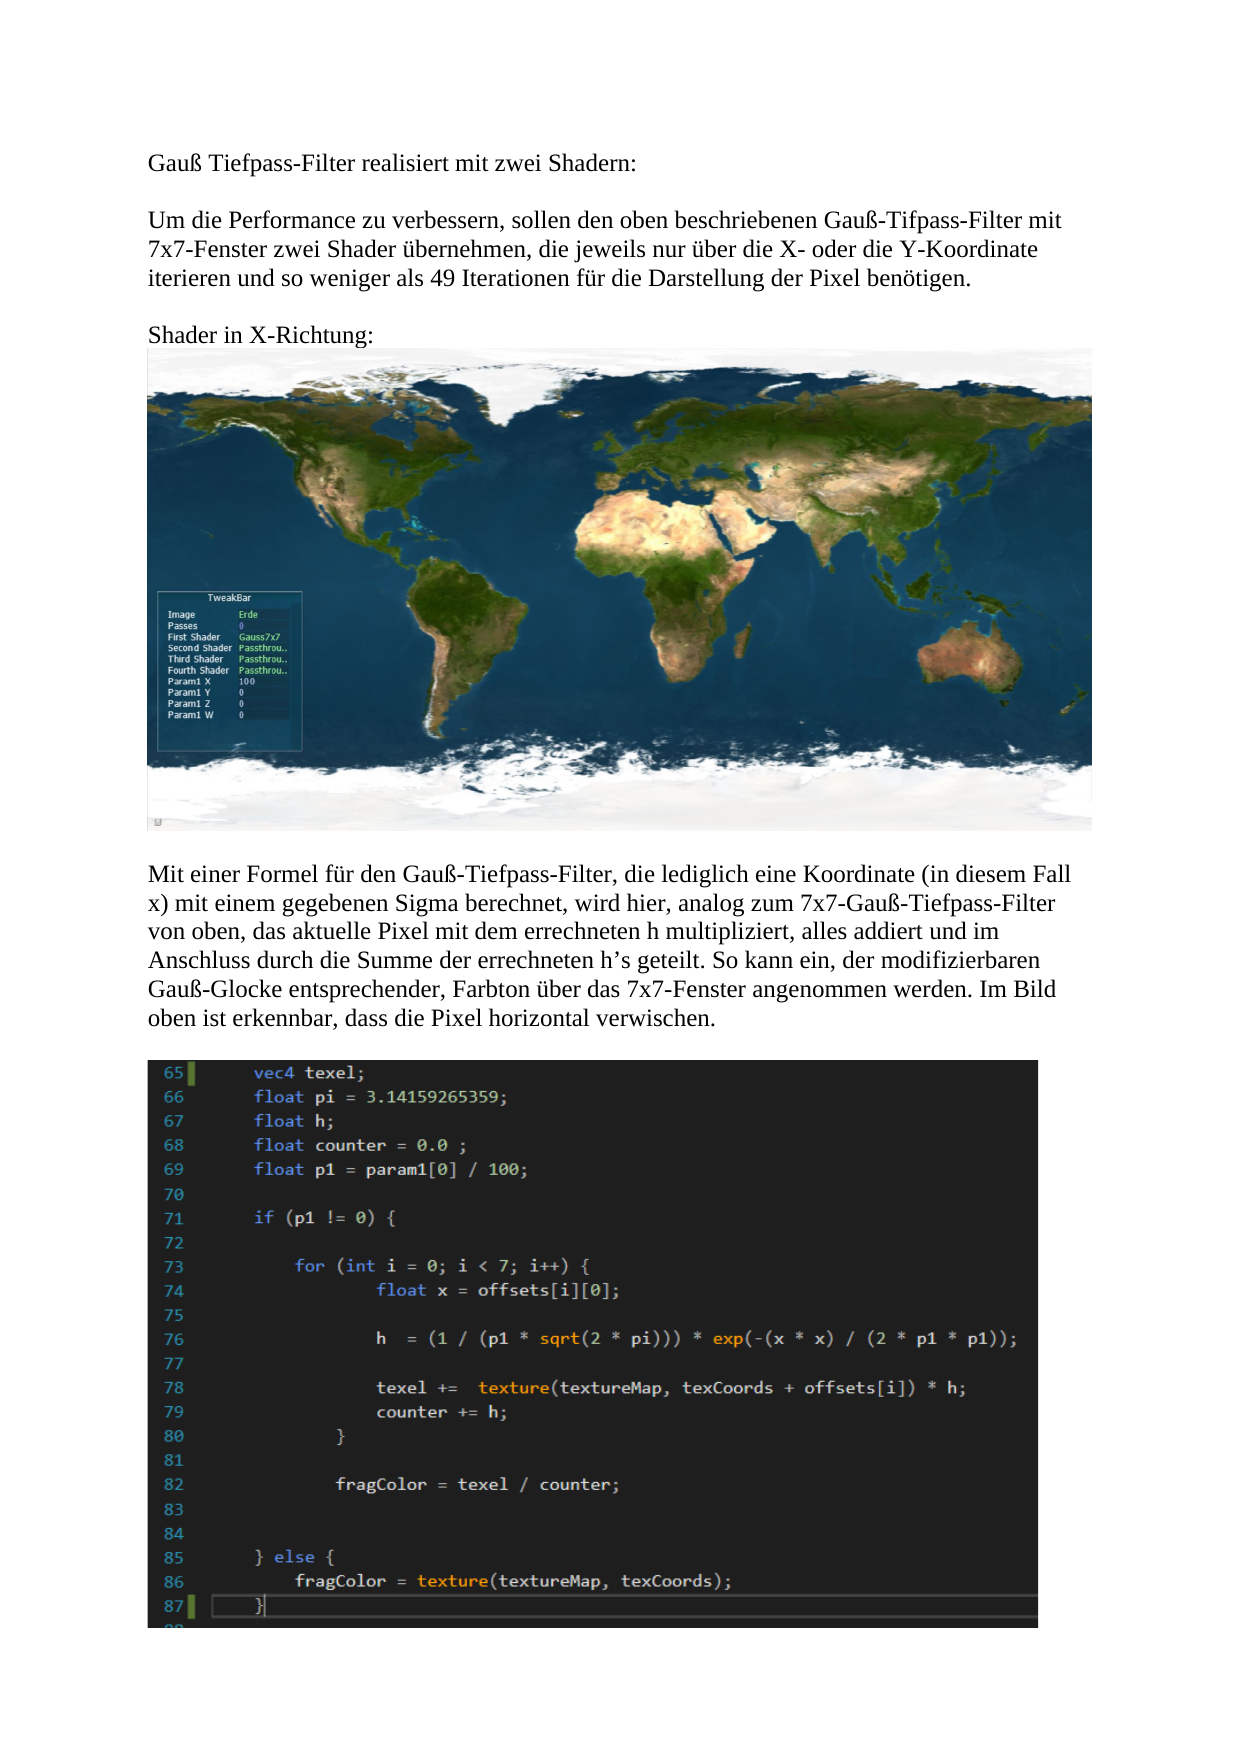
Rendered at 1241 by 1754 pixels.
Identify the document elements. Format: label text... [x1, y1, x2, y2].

text Um die Performance zu verbessern, sollen den oben beschriebenen Gauß-Tifpass-Filter mit 7x7-Fenster zwei Shader übernehmen, die jeweils nur über die X- oder die Y-Koordinate iterieren und so weniger als 49 Iterationen für die Darstellung der Pixel benötigen. [148, 205, 1093, 291]
picture [147, 1060, 1039, 1628]
text Mit einer Formel für den Gauß-Tiefpass-Filter, die lediglich eine Koordinate (in diesem Fall x) mit einem gegebenen Sigma berechnet, wird hier, analog zum 7x7-Gauß-Tiefpass-Filter von oben, das aktuelle Pixel mit dem errechneten h multipliziert, alles addiert und im Anschluss durch die Summe der errechneten h’s geteilt. So kann ein, der modifizierbaren Gauß-Glocke entsprechender, Farbton über das 7x7-Fenster angenommen werden. Im Bild oben ist erkennbar, dass die Pixel horizontal verwischen. [148, 859, 1093, 1031]
text Gauß Tiefpass-Filter realisiert mit zwei Shadern: [148, 148, 1093, 176]
picture [147, 348, 1092, 831]
text Shader in X-Richtung: [148, 320, 1093, 349]
